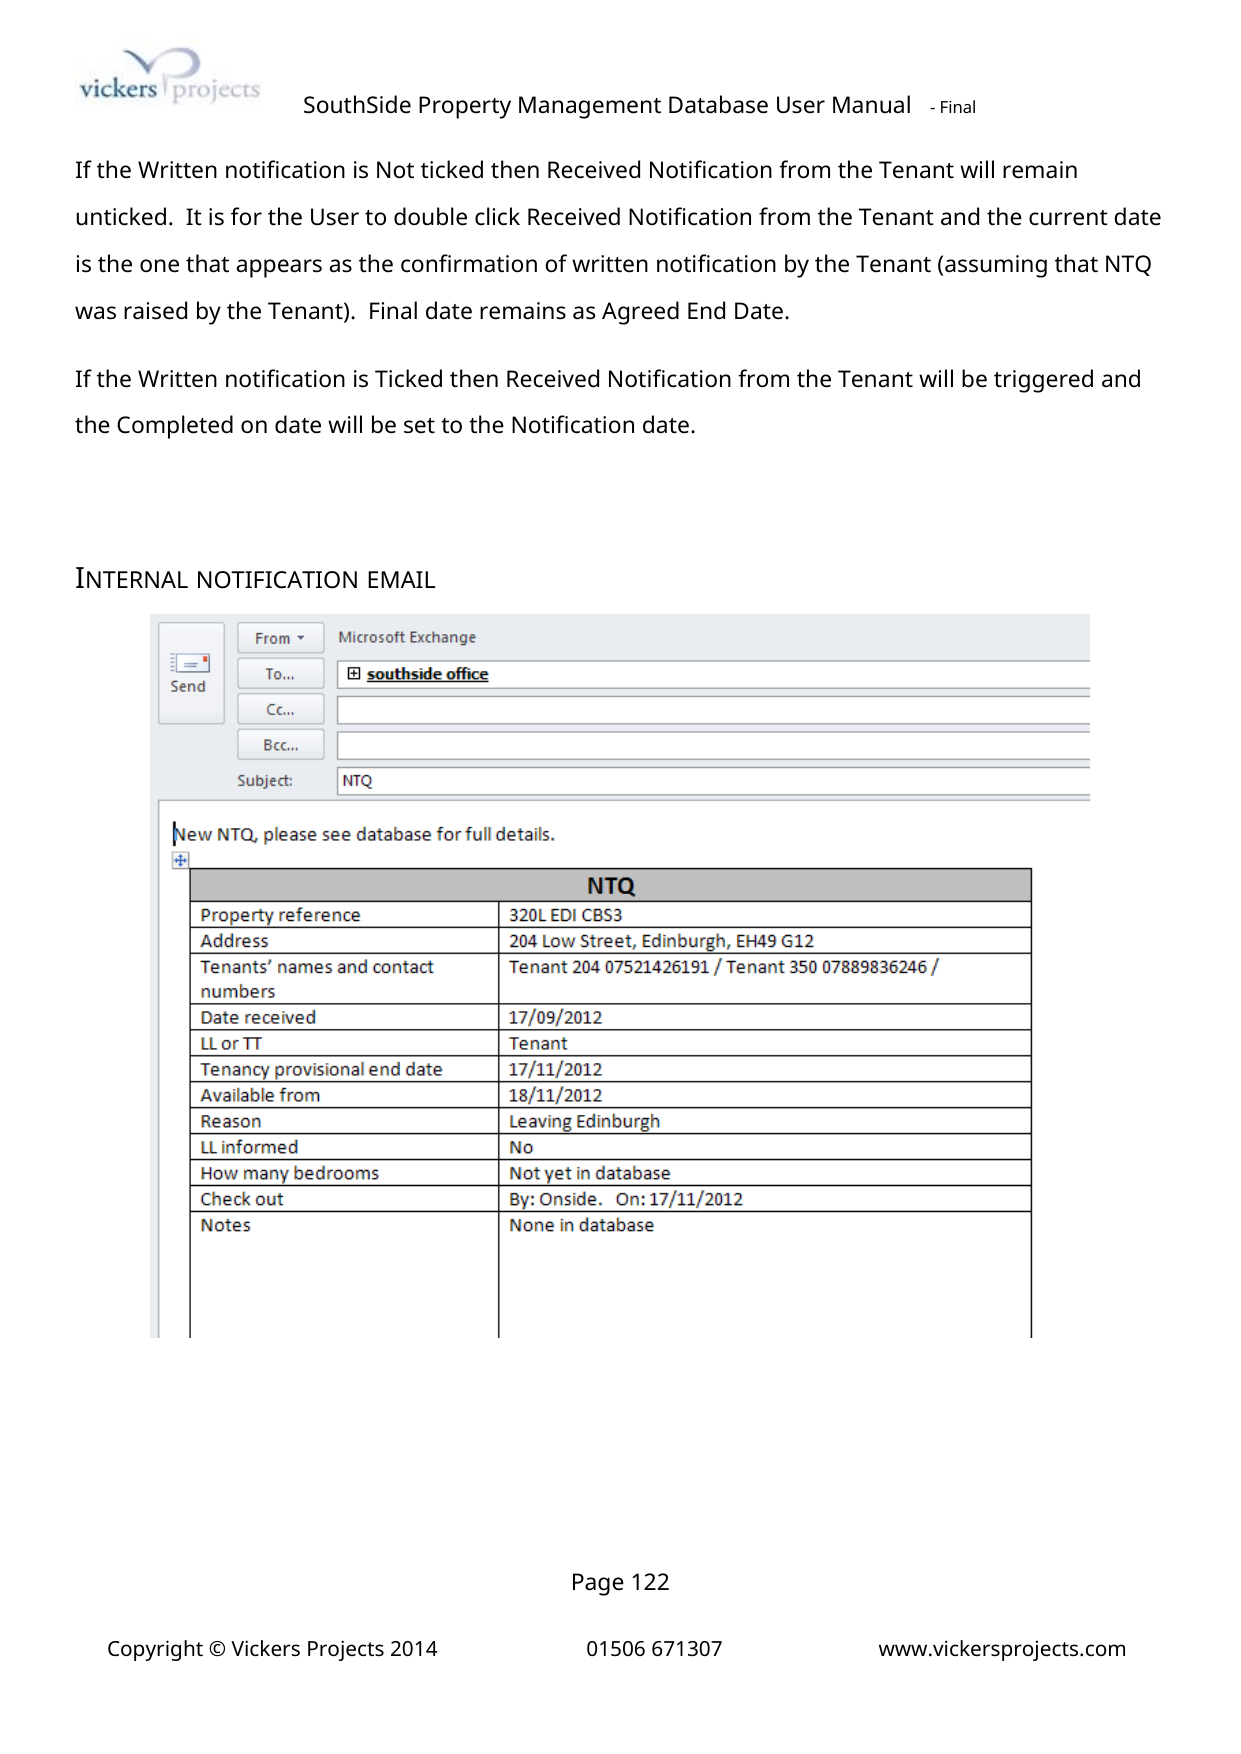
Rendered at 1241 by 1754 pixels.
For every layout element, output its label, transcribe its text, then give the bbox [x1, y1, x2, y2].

picture [75, 35, 268, 114]
text If the Written notification is Ticked then Received Notification from the Tenant will be triggered and the Completed on date will be set to the Notification date. [75, 363, 1165, 441]
text If the Written notification is Not ticked then Received Notification from the Tenant will remain unticked. It is for the User to double click Received Notification from the Tenant and the current date is the one that appears as the confirmation of written notification by the Tenant (assuming that NTQ was raised by the Tenant). Final date remains as Agreed End Date. [75, 154, 1165, 326]
subtitle Internal notification email [75, 557, 1165, 597]
